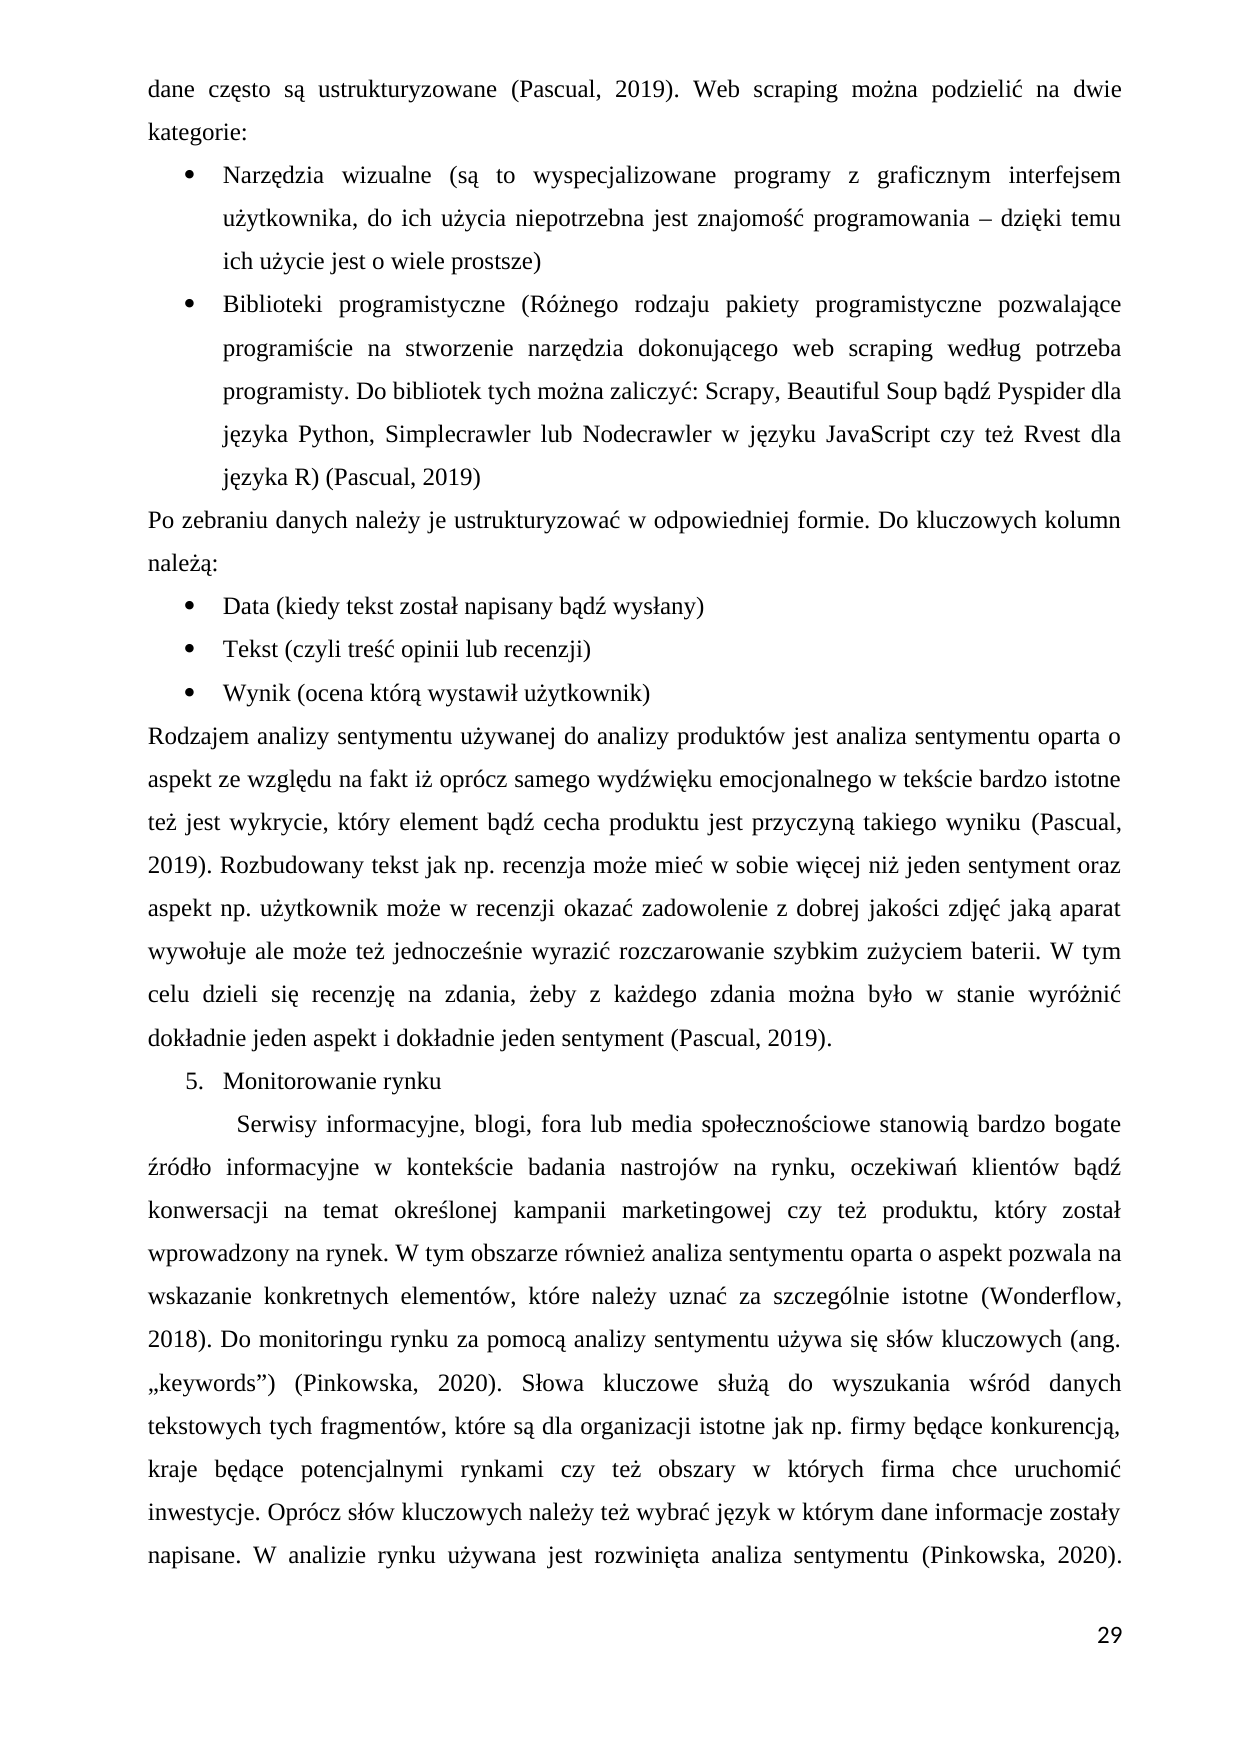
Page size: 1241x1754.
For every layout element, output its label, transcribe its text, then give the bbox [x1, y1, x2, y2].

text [148, 74, 1122, 146]
text Po zebraniu danych należy je ustrukturyzować w odpowiedniej formie. Do kluczowych kolumn należą: [148, 505, 1122, 577]
list Narzędzia wizualne (są to wyspecjalizowane programy z graficznym interfejsem użytkownika, do ich użycia niepotrzebna jest znajomość programowania – dzięki temu ich użycie jest o wiele prostsze) [185, 160, 1122, 275]
list Biblioteki programistyczne (Różnego rodzaju pakiety programistyczne pozwalające programiście na stworzenie narzędzia dokonującego web scraping według potrzeba programisty. Do bibliotek tych można zaliczyć: Scrapy, Beautiful Soup bądź Pyspider dla języka Python, Simplecrawler lub Nodecrawler w języku JavaScript czy też Rvest dla języka R) [185, 289, 1122, 491]
list Wynik (ocena którą wystawił użytkownik) [185, 678, 1122, 706]
list Monitorowanie rynku [185, 1066, 1122, 1094]
text Rodzajem analizy sentymentu używanej do analizy produktów jest analiza sentymentu oparta o aspekt ze względu na fakt iż oprócz samego wydźwięku emocjonalnego w tekście bardzo istotne też jest wykrycie, który element bądź cecha produktu jest przyczyną takiego wyniku. Rozbudowany tekst jak np. recenzja może mieć w sobie więcej niż jeden sentyment oraz aspekt np. użytkownik może w recenzji okazać zadowolenie z dobrej jakości zdjęć jaką aparat wywołuje ale może też jednocześnie wyrazić rozczarowanie szybkim zużyciem baterii. W tym celu dzieli się recenzję na zdania, żeby z każdego zdania można było w stanie wyróżnić dokładnie jeden aspekt i dokładnie jeden sentyment. [148, 721, 1122, 1051]
list Tekst (czyli treść opinii lub recenzji) [185, 634, 1122, 663]
list Data (kiedy tekst został napisany bądź wysłany) [185, 591, 1122, 620]
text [148, 1109, 1122, 1569]
